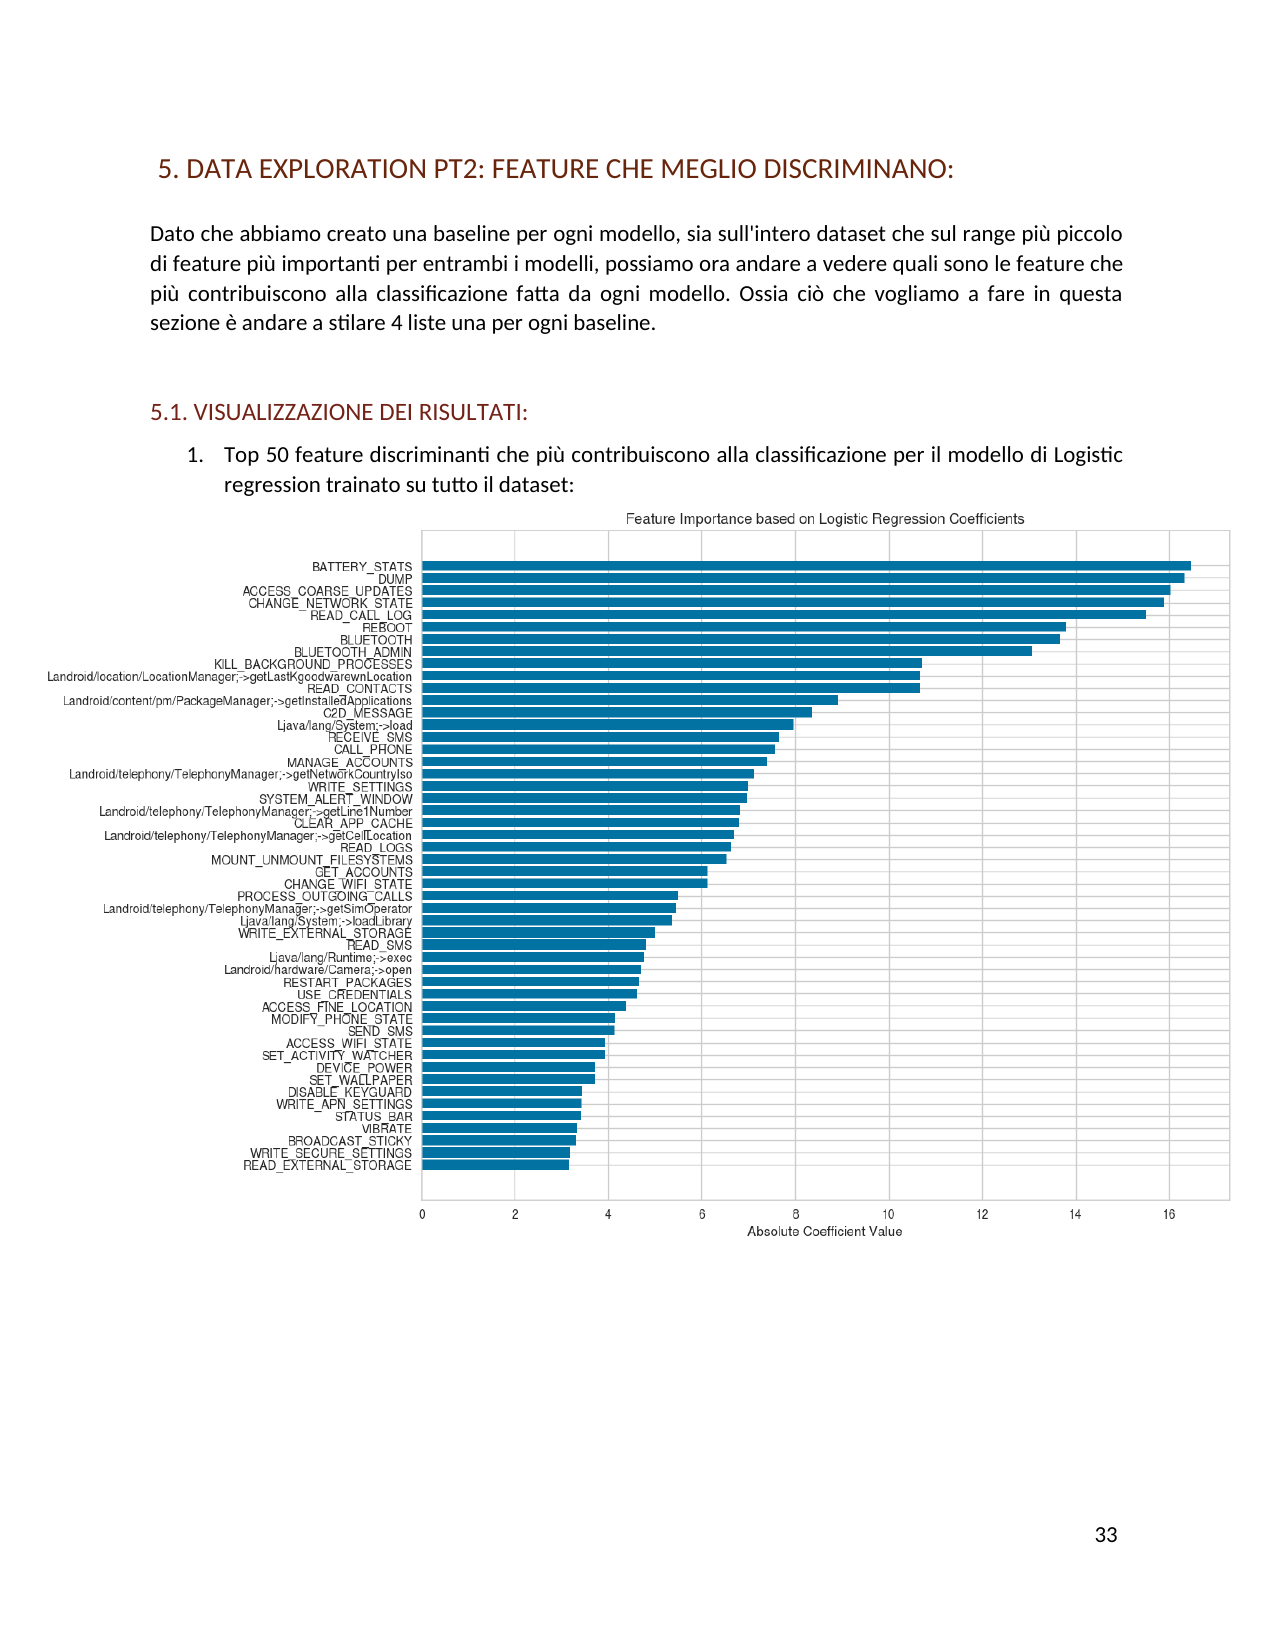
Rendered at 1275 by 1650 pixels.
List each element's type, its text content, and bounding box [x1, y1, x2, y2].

subtitle 5. Data exploration PT2: Feature che meglio discriminano: [157, 150, 1117, 186]
text Dato che abbiamo creato una baseline per ogni modello, sia sull'intero dataset che sul range più piccolo di feature più importanti per entrambi i modelli, possiamo ora andare a vedere quali sono le feature che più contribuiscono alla classificazione fatta da ogni modello. Ossia ciò che vogliamo a fare in questa sezione è andare a stilare 4 liste una per ogni baseline. [150, 218, 1125, 337]
picture [38, 504, 1237, 1246]
list Top 50 feature discriminanti che più contribuiscono alla classificazione per il modello di Logistic regression trainato su tutto il dataset: [186, 439, 1125, 498]
subtitle 5.1. Visualizzazione dei risultati: [150, 396, 1117, 426]
